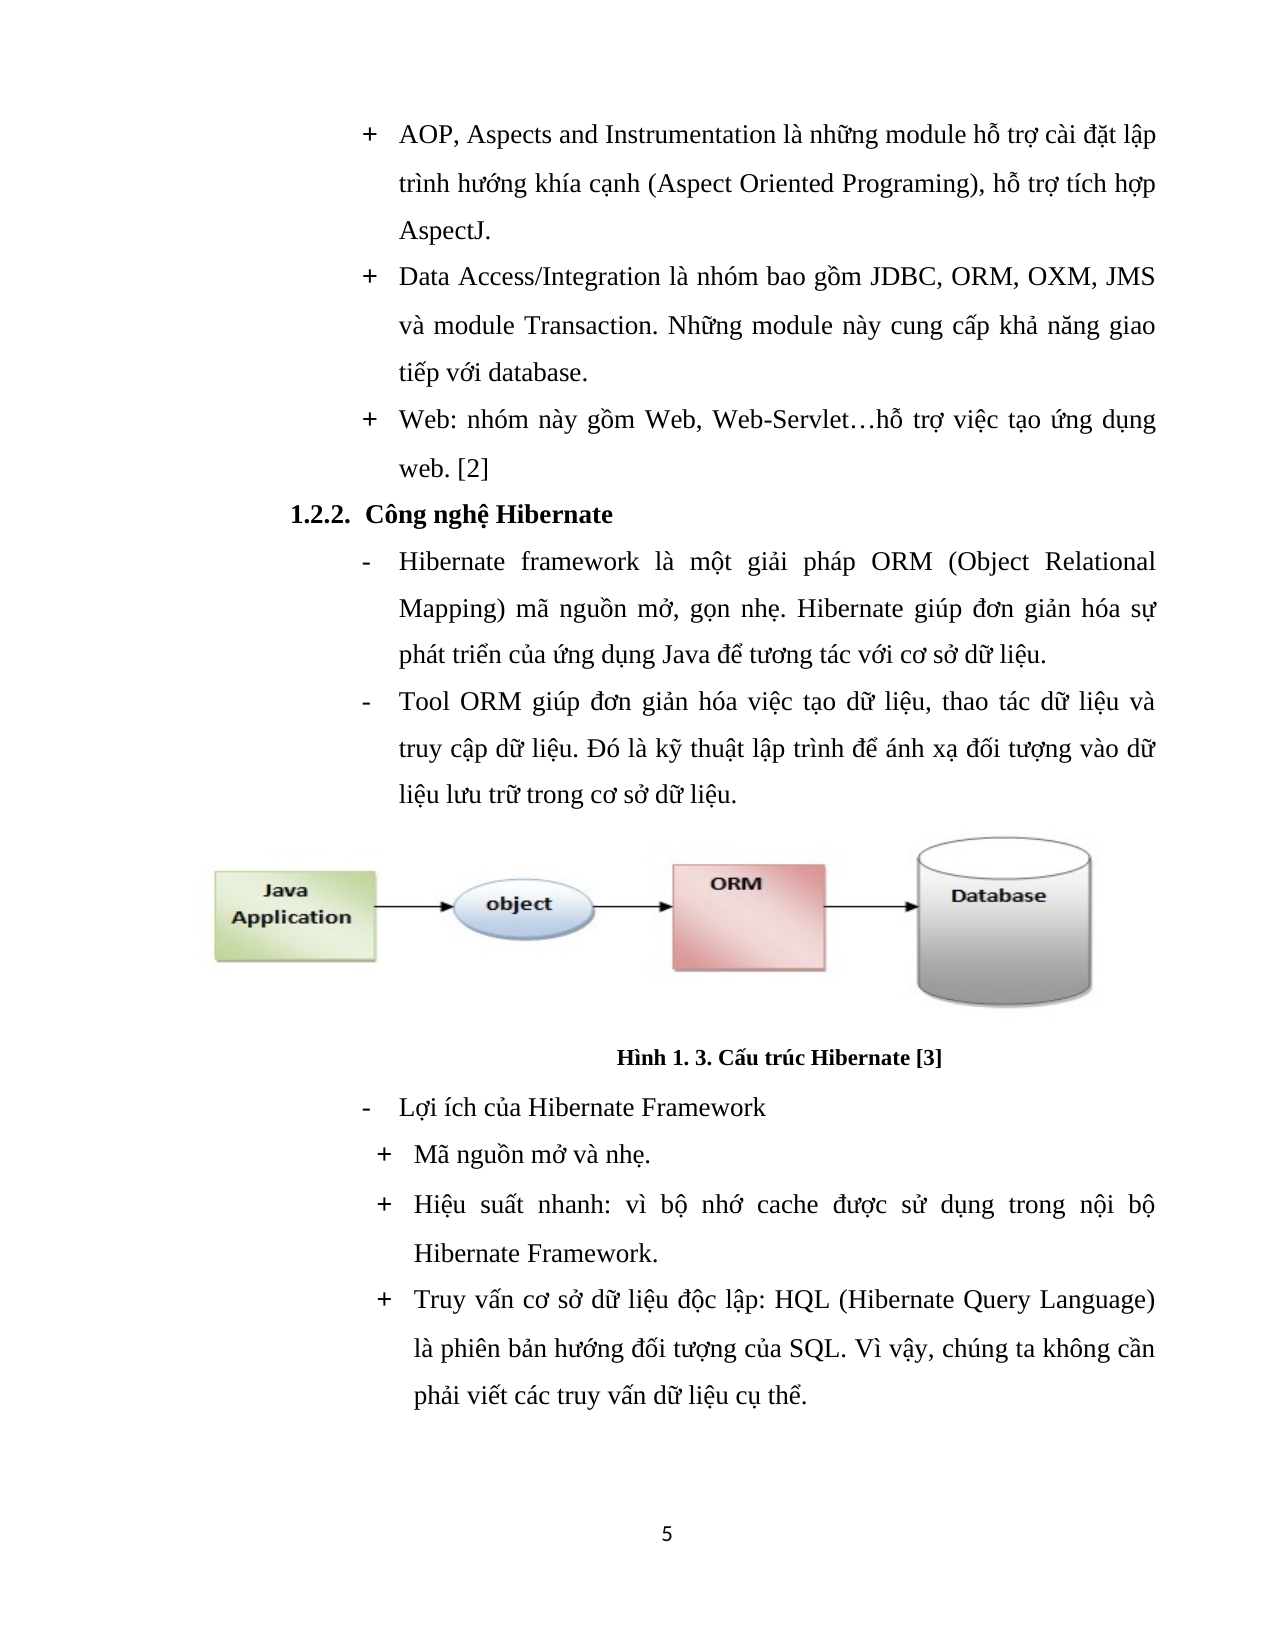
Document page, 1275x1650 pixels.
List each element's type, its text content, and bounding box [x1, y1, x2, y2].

picture [192, 825, 1136, 1030]
text Hình 1. 3. Cấu trúc Hibernate [3] [327, 1044, 1157, 1070]
list Lợi ích của Hibernate Framework [362, 1091, 1157, 1122]
list Web: nhóm này gồm Web, Web-Servlet…hỗ trợ việc tạo ứng dụng web. [2] [362, 403, 1157, 483]
list AOP, Aspects and Instrumentation là những module hỗ trợ cài đặt lập trình hướng khía cạnh (Aspect Oriented Programing), hỗ trợ tích hợp AspectJ. [362, 118, 1157, 245]
list Công nghệ Hibernate [290, 498, 1157, 529]
list Tool ORM giúp đơn giản hóa việc tạo dữ liệu, thao tác dữ liệu và truy cập dữ liệu. Đó là kỹ thuật lập trình để ánh xạ đối tượng vào dữ liệu lưu trữ trong cơ sở dữ liệu. [362, 685, 1157, 809]
list Hibernate framework là một giải pháp ORM (Object Relational Mapping) mã nguồn mở, gọn nhẹ. Hibernate giúp đơn giản hóa sự phát triển của ứng dụng Java để tương tác với cơ sở dữ liệu. [362, 545, 1157, 669]
list Data Access/Integration là nhóm bao gồm JDBC, ORM, OXM, JMS và module Transaction. Những module này cung cấp khả năng giao tiếp với database. [362, 260, 1157, 387]
list Truy vấn cơ sở dữ liệu độc lập: HQL (Hibernate Query Language) là phiên bản hướng đối tượng của SQL. Vì vậy, chúng ta không cần phải viết các truy vấn dữ liệu cụ thể. [376, 1284, 1157, 1410]
list Mã nguồn mở và nhẹ. [376, 1138, 1157, 1171]
list Hiệu suất nhanh: vì bộ nhớ cache được sử dụng trong nội bộ Hibernate Framework. [376, 1188, 1157, 1268]
